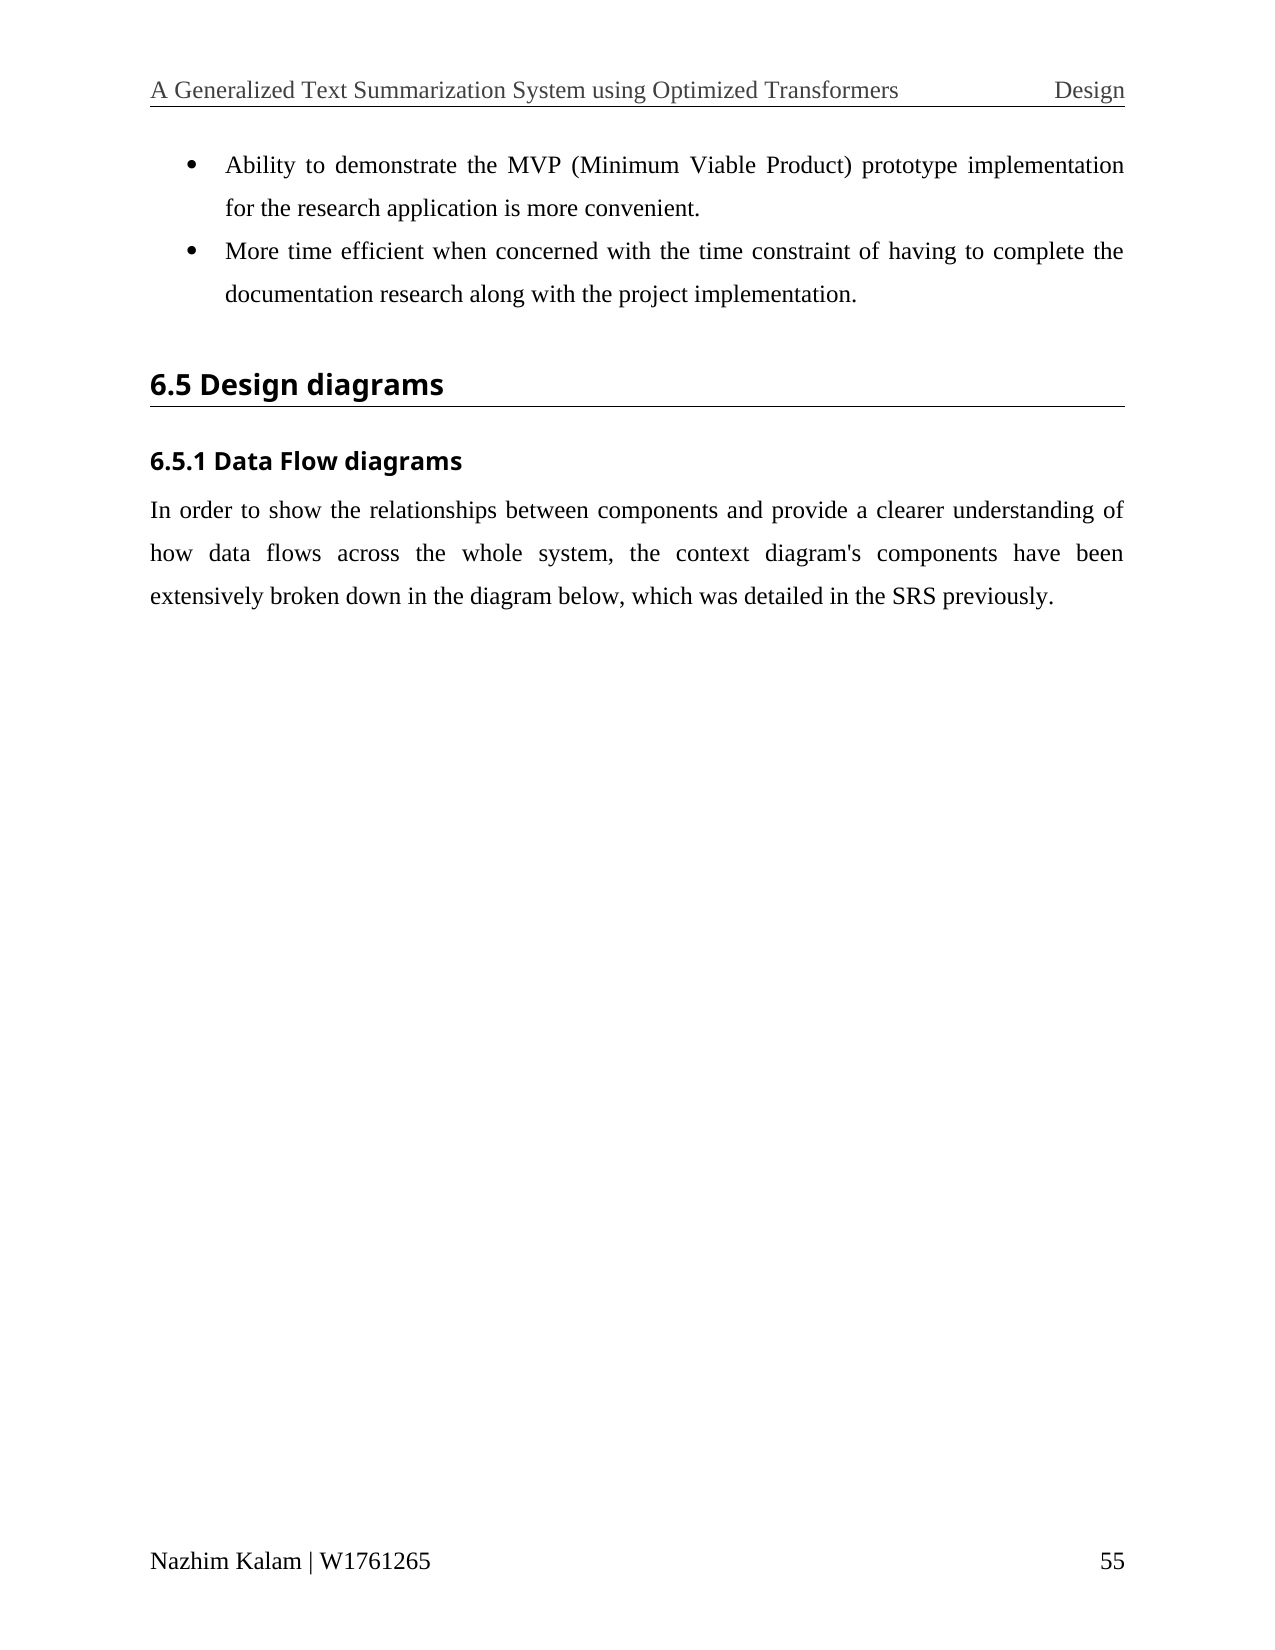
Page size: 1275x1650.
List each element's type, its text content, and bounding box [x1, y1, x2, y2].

subtitle 6.5.1 Data Flow diagrams [150, 444, 1125, 478]
list Ability to demonstrate the MVP (Minimum Viable Product) prototype implementation for the research application is more convenient. [187, 150, 1125, 222]
subtitle 6.5 Design diagrams [150, 364, 1125, 406]
list In order to show the relationships between components and provide a clearer understanding of how data flows across the whole system, the context diagram's components have been extensively broken down in the diagram below, which was detailed in the SRS previously. [150, 495, 1125, 610]
list More time efficient when concerned with the time constraint of having to complete the documentation research along with the project implementation. [187, 236, 1125, 308]
